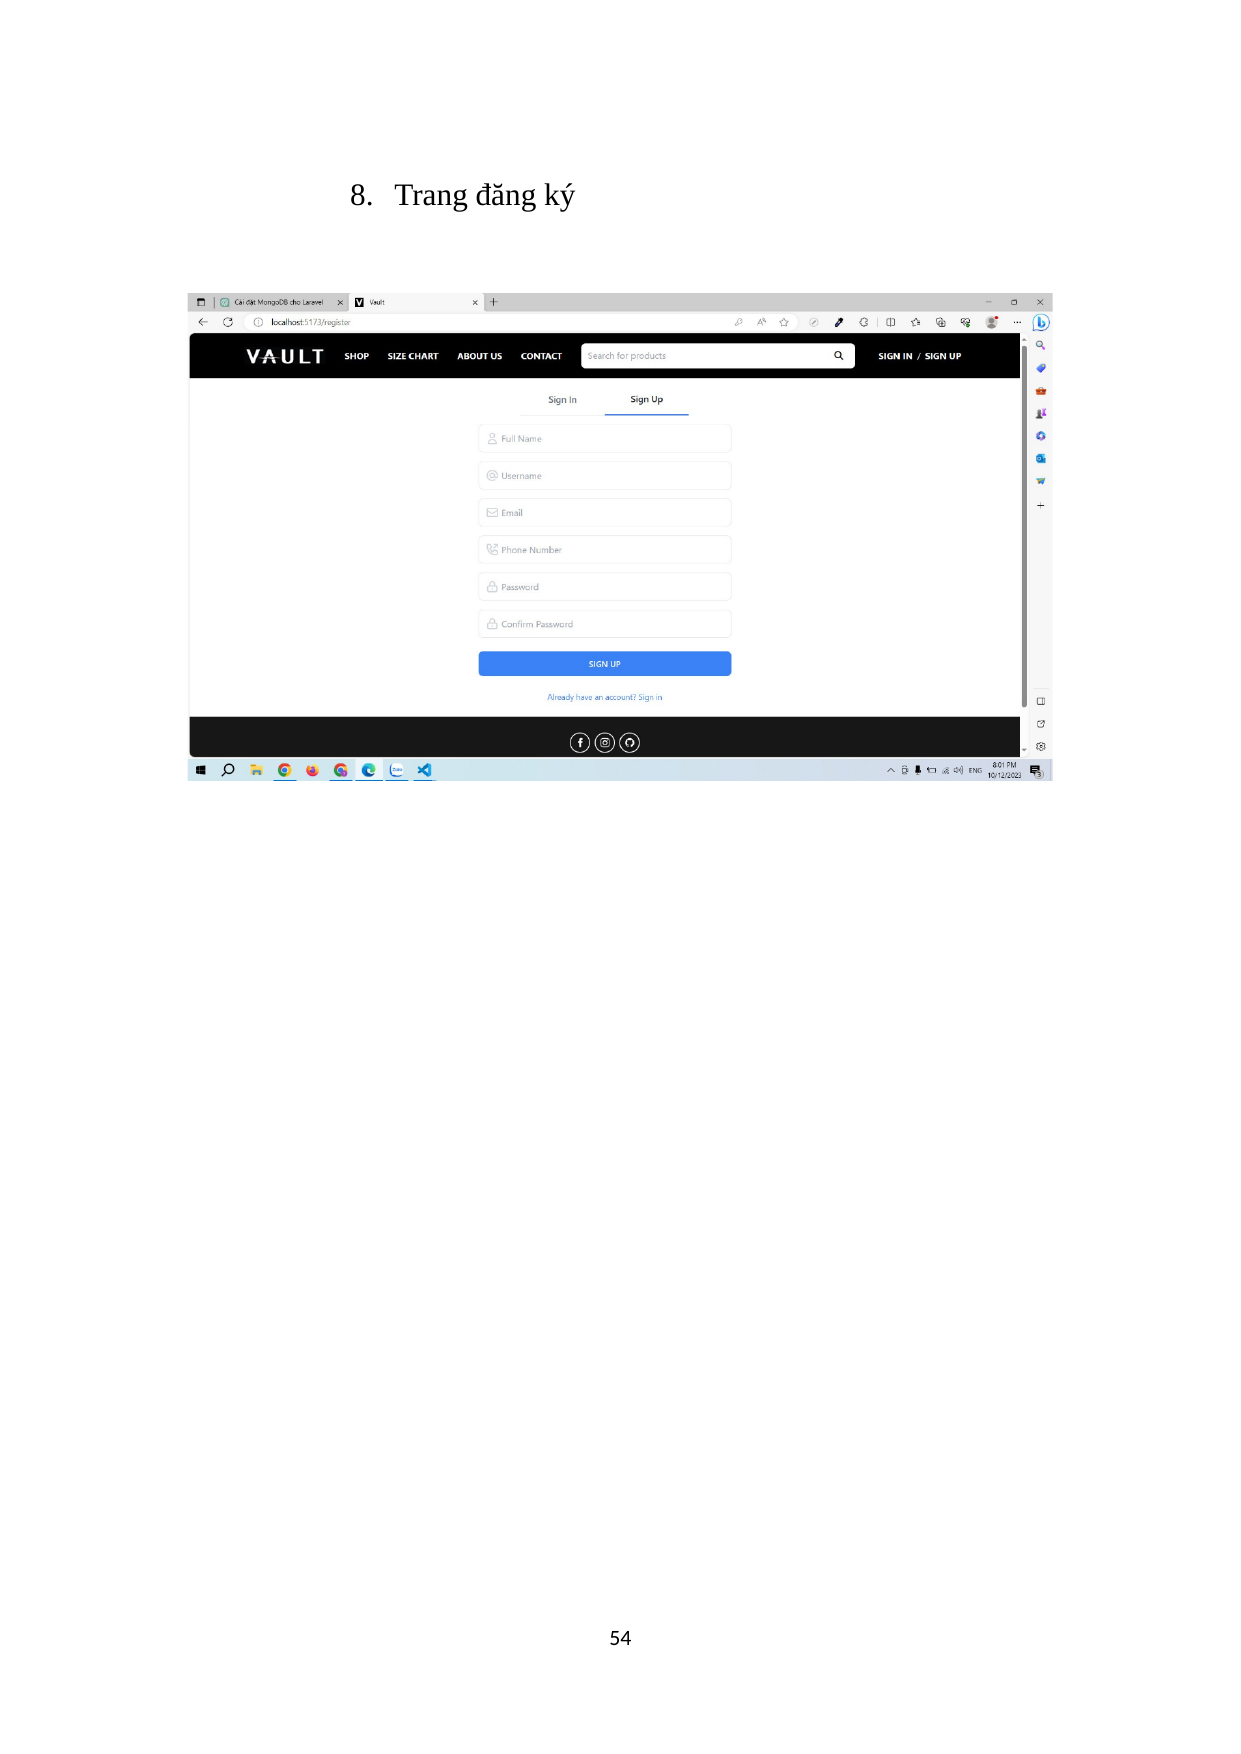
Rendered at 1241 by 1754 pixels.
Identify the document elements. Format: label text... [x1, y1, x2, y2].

list Trang đăng ký [350, 162, 1053, 227]
picture [187, 293, 1053, 781]
